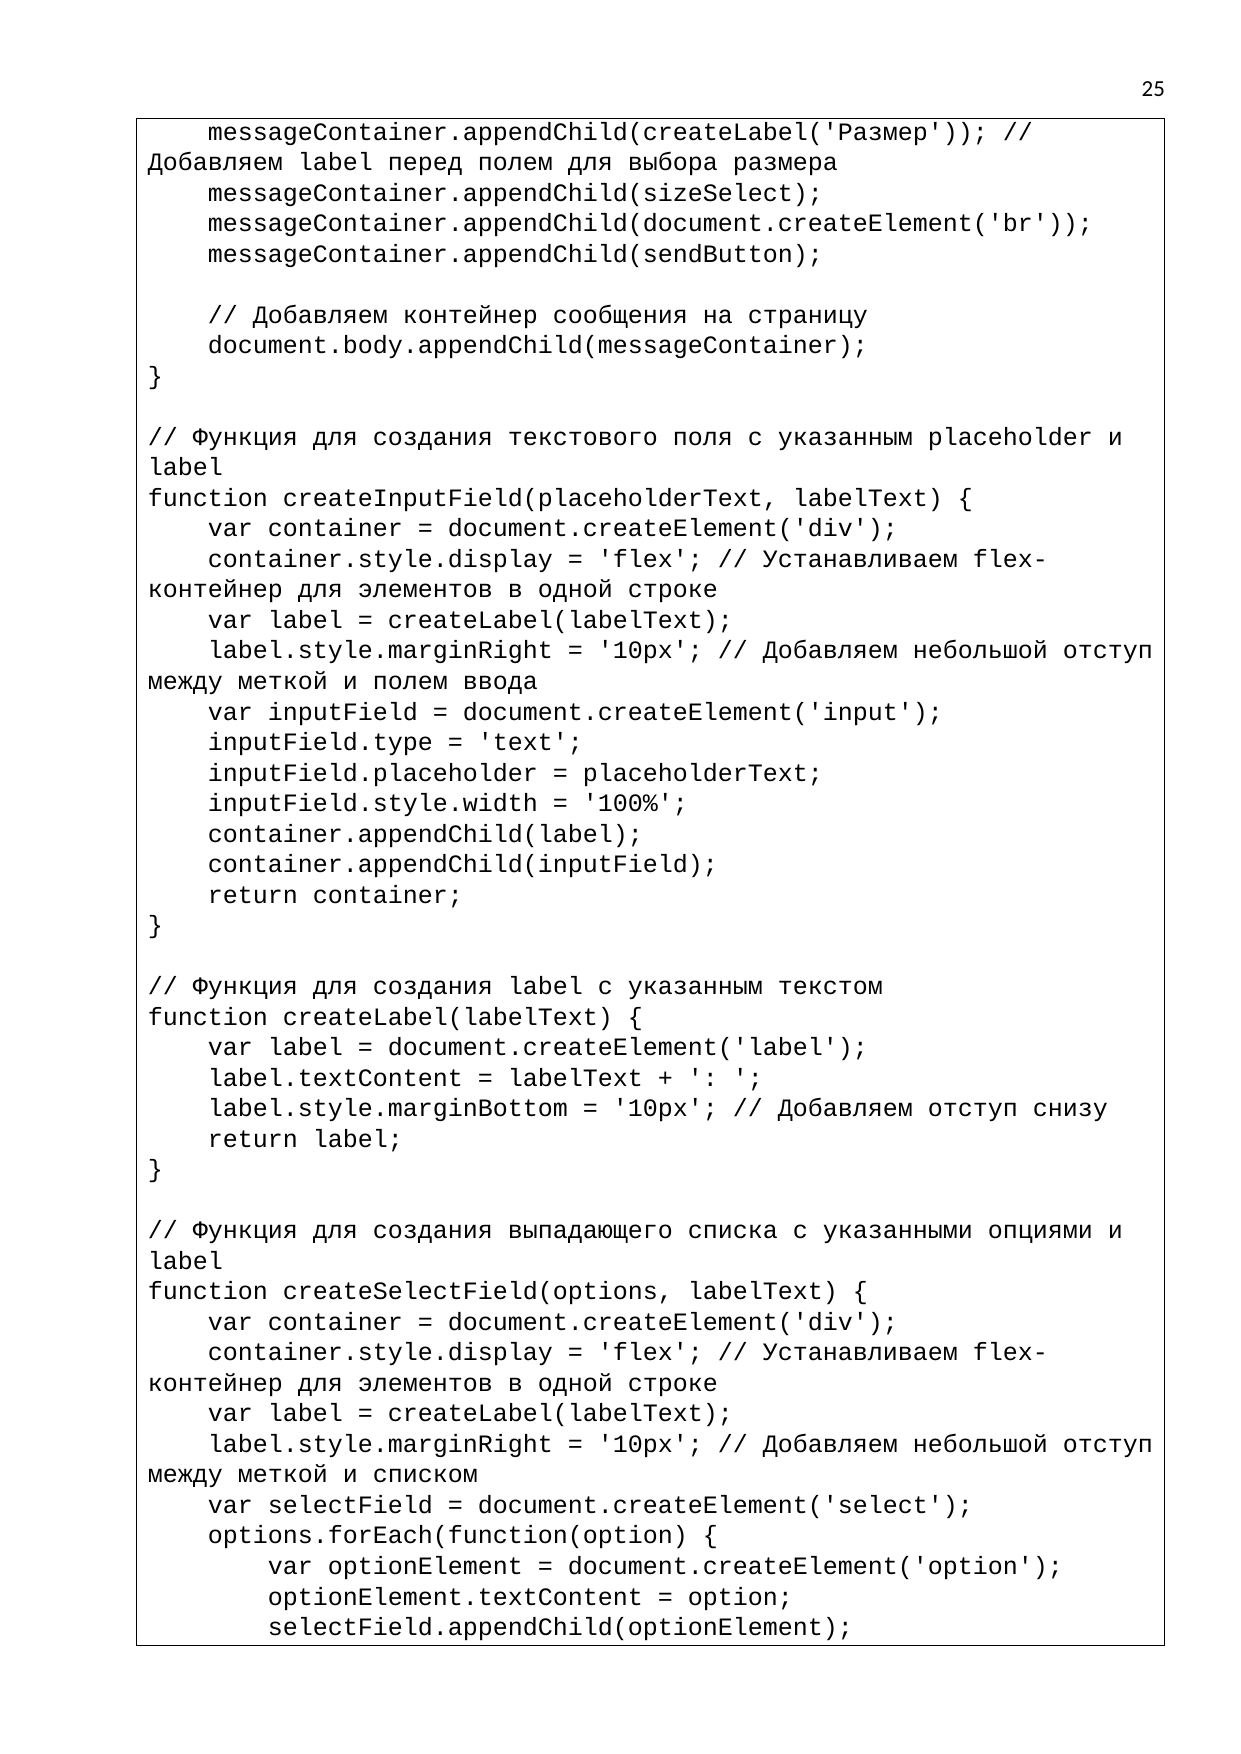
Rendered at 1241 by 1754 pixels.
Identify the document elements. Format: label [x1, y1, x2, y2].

table_header [137, 119, 1164, 1645]
